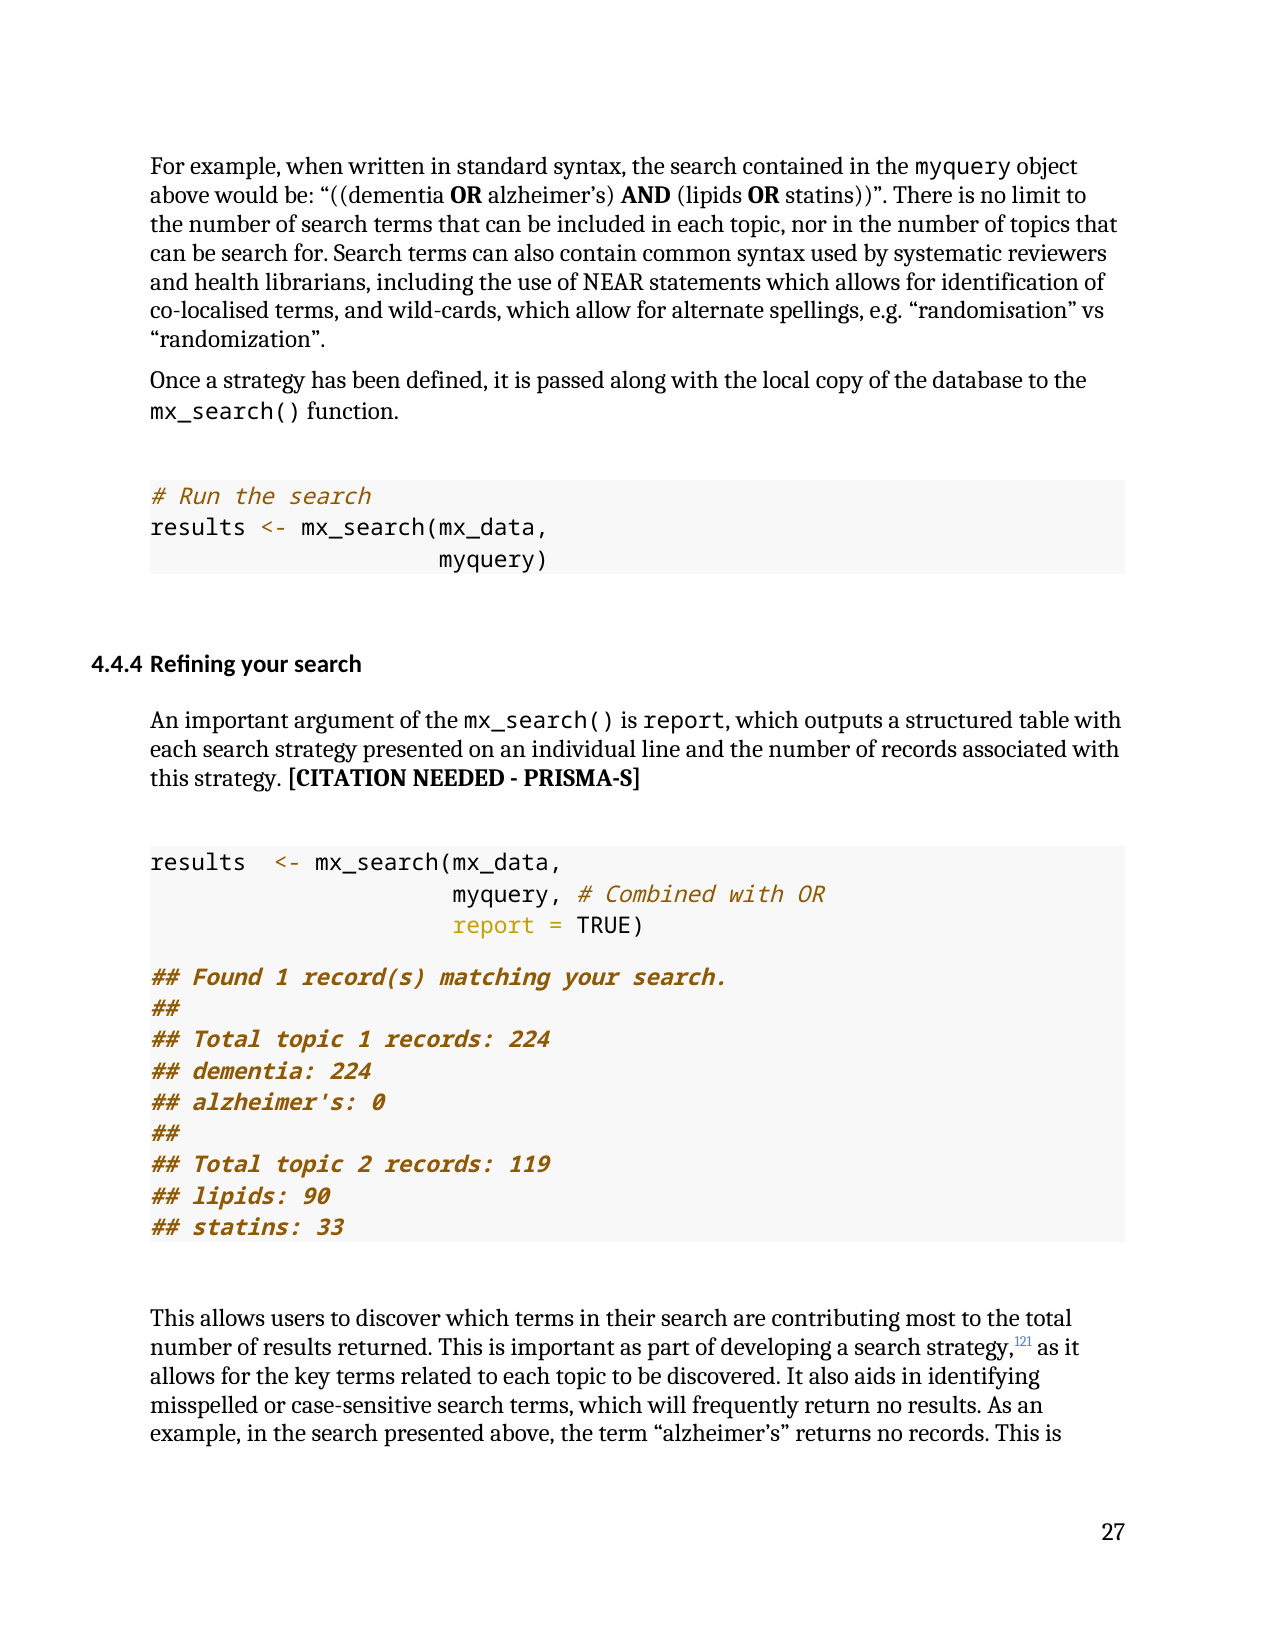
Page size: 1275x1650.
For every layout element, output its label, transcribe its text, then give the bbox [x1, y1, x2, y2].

subtitle Refining your search [91, 648, 1125, 679]
text ## Found 1 record(s) matching your search. ## ## Total topic 1 records: 224 ## dementia: 224 ## alzheimer's: 0 ## ## Total topic 2 records: 119 ## lipids: 90 ## statins: 33 [150, 961, 1125, 1242]
text results <- mx_search(mx_data, myquery, # Combined with OR report = TRUE) [562, 846, 1125, 940]
text # Run the search results <- mx_search(mx_data, myquery) [150, 480, 1125, 574]
text Once a strategy has been defined, it is passed along with the local copy of the database to the mx_search() function. [150, 366, 1125, 426]
text For example, when written in standard syntax, the search contained in the myquery object above would be: “((dementia OR alzheimer’s) AND (lipids OR statins))”. There is no limit to the number of search terms that can be included in each topic, nor in the number of topics that can be search for. Search terms can also contain common syntax used by systematic reviewers and health librarians, including the use of NEAR statements which allows for identification of co-localised terms, and wild-cards, which allow for alternate spellings, e.g. “randomisation” vs “randomization”. [150, 150, 1125, 354]
text An important argument of the mx_search() is report, which outputs a structured table with each search strategy presented on an individual line and the number of records associated with this strategy. [CITATION NEEDED - PRISMA-S] [150, 704, 1125, 793]
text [150, 1304, 1125, 1448]
